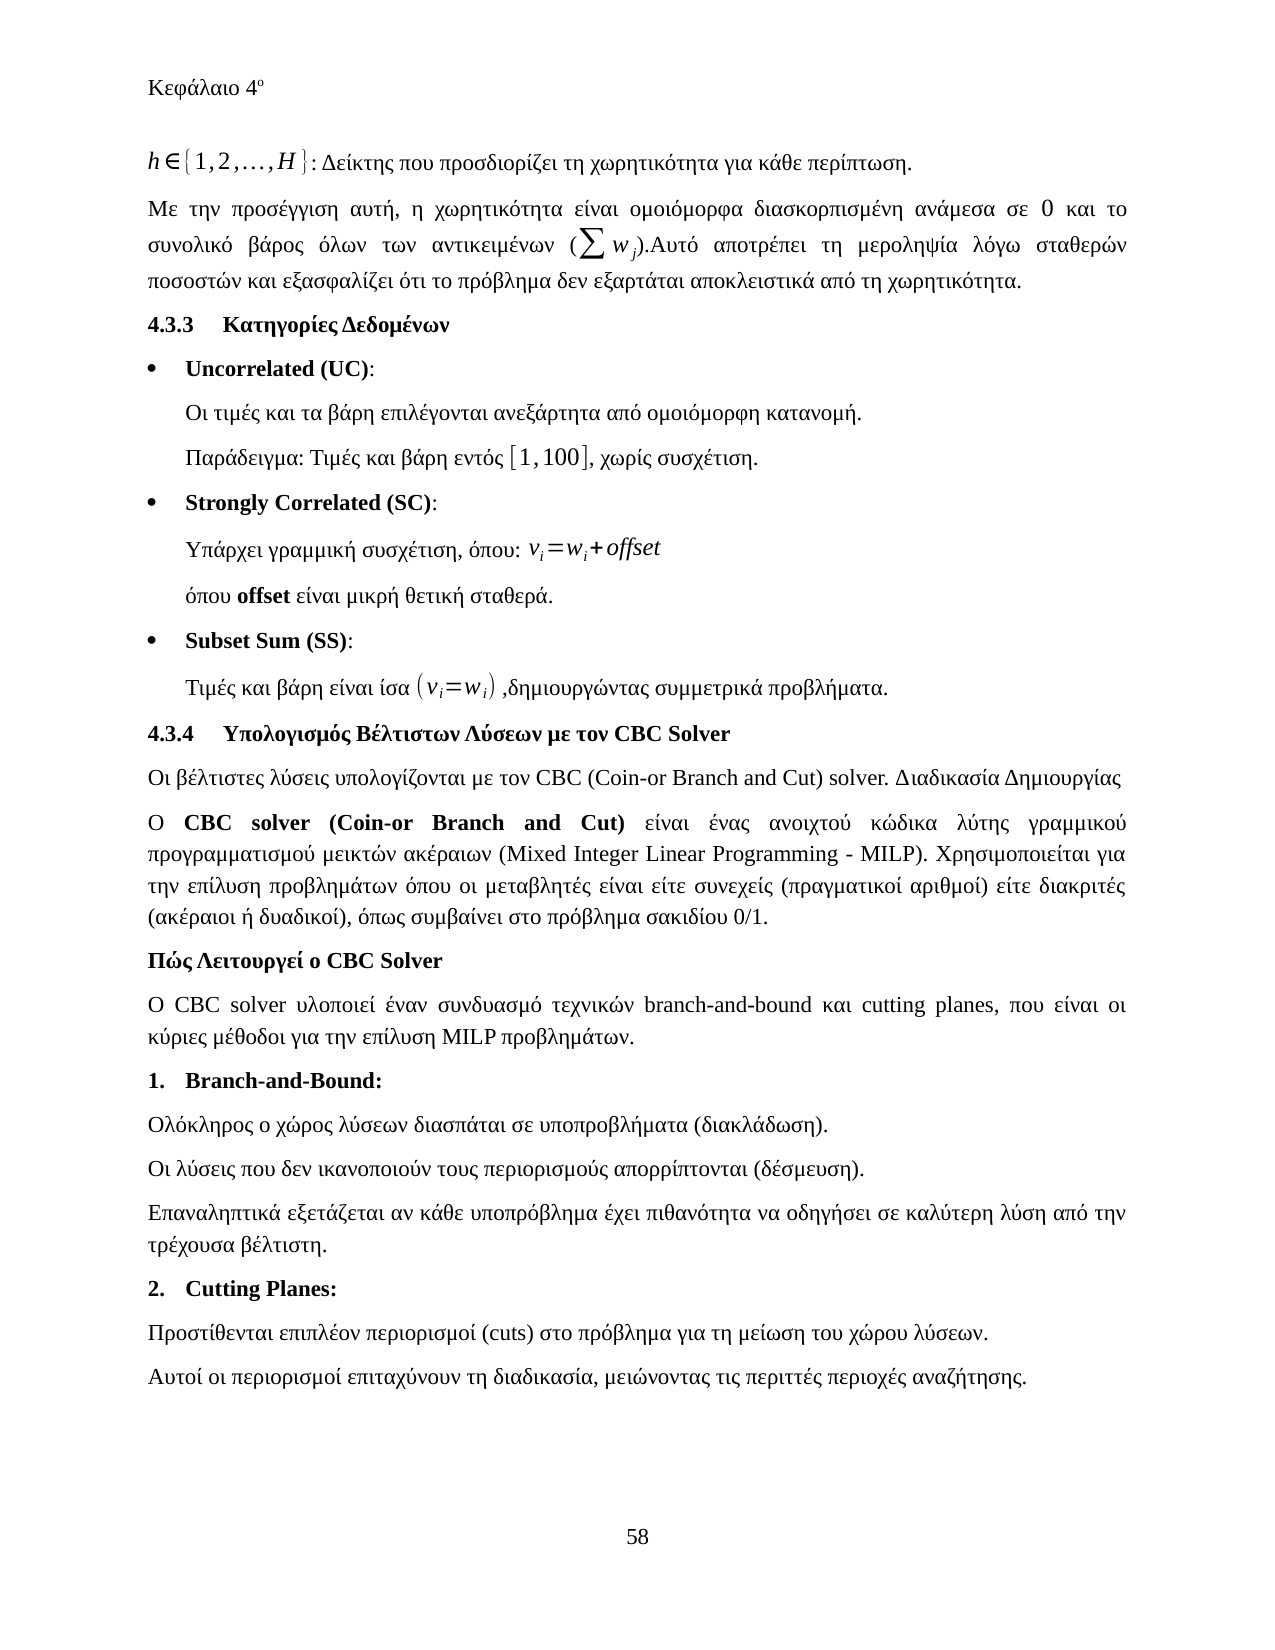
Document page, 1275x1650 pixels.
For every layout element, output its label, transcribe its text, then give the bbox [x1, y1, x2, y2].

text Πώς Λειτουργεί ο CBC Solver [148, 947, 1127, 974]
list Cutting Planes: [148, 1275, 1127, 1301]
text Τιμές και βάρη είναι ίσα ,δημιουργώντας συμμετρικά προβλήματα. [148, 671, 1127, 703]
text όπου offset είναι μικρή θετική σταθερά. [148, 583, 1127, 609]
text Οι βέλτιστες λύσεις υπολογίζονται με τον CBC (Coin-or Branch and Cut) solver. Διαδικασία Δημιουργίας [148, 764, 1127, 791]
text Οι λύσεις που δεν ικανοποιούν τους περιορισμούς απορρίπτονται (δέσμευση). [148, 1155, 1127, 1181]
list Subset Sum (SS): [148, 627, 1127, 653]
text Ο CBC solver υλοποιεί έναν συνδυασμό τεχνικών branch-and-bound και cutting planes, που είναι οι κύριες μέθοδοι για την επίλυση MILP προβλημάτων. [148, 991, 1127, 1049]
subtitle Κατηγορίες Δεδομένων [148, 311, 1127, 337]
text Παράδειγμα: Τιμές και βάρη εντός , χωρίς συσχέτιση. [148, 443, 1127, 472]
list Strongly Correlated (SC): [148, 489, 1127, 516]
subtitle Υπολογισμός Βέλτιστων Λύσεων με τον CBC Solver [148, 720, 1127, 747]
text Αυτοί οι περιορισμοί επιταχύνουν τη διαδικασία, μειώνοντας τις περιττές περιοχές αναζήτησης. [148, 1363, 1127, 1389]
text Οι τιμές και τα βάρη επιλέγονται ανεξάρτητα από ομοιόμορφη κατανομή. [148, 399, 1127, 426]
text Υπάρχει γραμμική συσχέτιση, όπου: [148, 533, 1127, 565]
text Ολόκληρος ο χώρος λύσεων διασπάται σε υποπροβλήματα (διακλάδωση). [148, 1111, 1127, 1137]
list Uncorrelated (UC): [148, 355, 1127, 382]
text Ο CBC solver (Coin-or Branch and Cut) είναι ένας ανοιχτού κώδικα λύτης γραμμικού προγραμματισμού μεικτών ακέραιων (Mixed Integer Linear Programming - MILP). Χρησιμοποιείται για την επίλυση προβλημάτων όπου οι μεταβλητές είναι είτε συνεχείς (πραγματικοί αριθμοί) είτε διακριτές (ακέραιοι ή δυαδικοί), όπως συμβαίνει στο πρόβλημα σακιδίου 0/1. [148, 808, 1127, 929]
text : Δείκτης που προσδιορίζει τη χωρητικότητα για κάθε περίπτωση. [148, 148, 1127, 177]
text Επαναληπτικά εξετάζεται αν κάθε υποπρόβλημα έχει πιθανότητα να οδηγήσει σε καλύτερη λύση από την τρέχουσα βέλτιστη. [148, 1199, 1127, 1257]
list Branch-and-Bound: [148, 1067, 1127, 1093]
text Με την προσέγγιση αυτή, η χωρητικότητα είναι ομοιόμορφα διασκορπισμένη ανάμεσα σε και το συνολικό βάρος όλων των αντικειμένων ().Αυτό αποτρέπει τη μεροληψία λόγω σταθερών ποσοστών και εξασφαλίζει ότι το πρόβλημα δεν εξαρτάται αποκλειστικά από τη χωρητικότητα. [148, 194, 1127, 293]
text Προστίθενται επιπλέον περιορισμοί (cuts) στο πρόβλημα για τη μείωση του χώρου λύσεων. [148, 1319, 1127, 1345]
